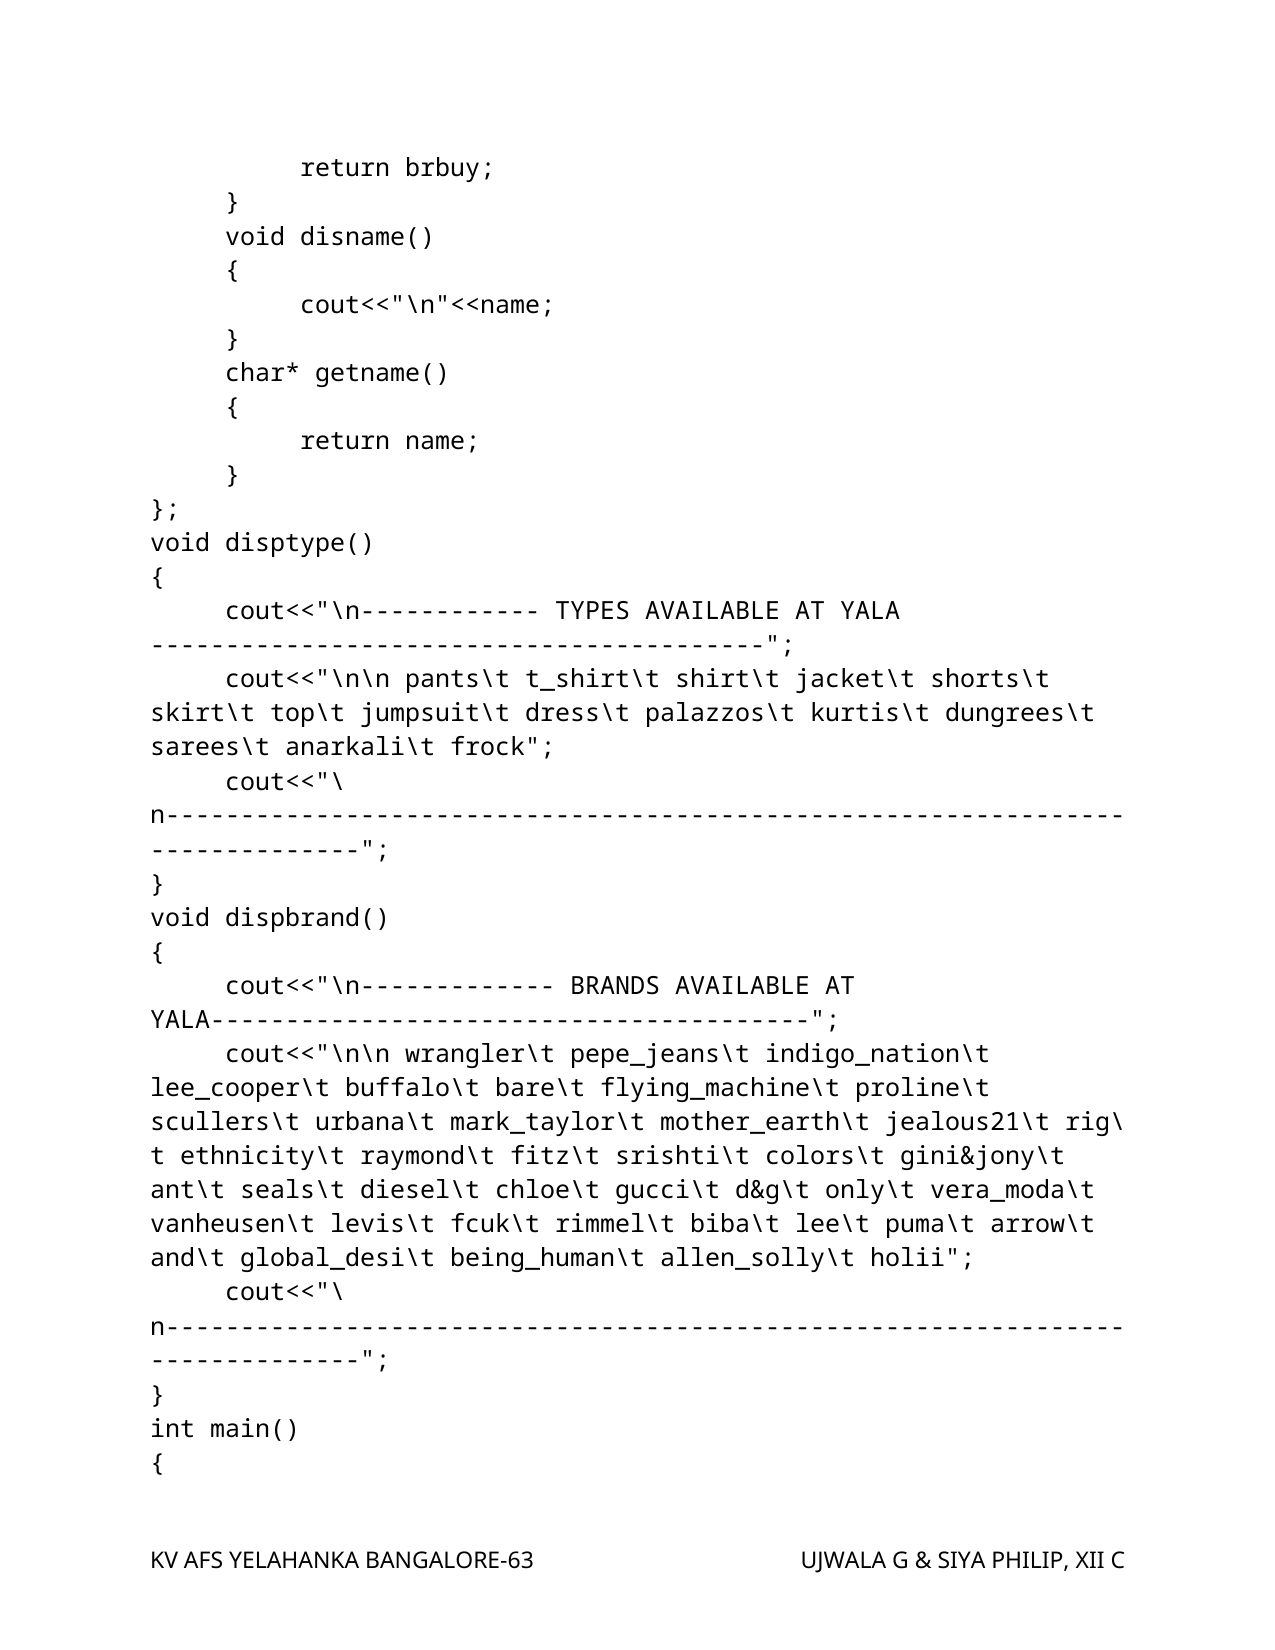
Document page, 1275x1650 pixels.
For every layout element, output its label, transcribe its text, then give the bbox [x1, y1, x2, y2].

text { [150, 559, 1125, 593]
text { [150, 388, 1125, 422]
text }; [150, 491, 1125, 525]
text return brbuy; [150, 150, 1125, 184]
text cout<<"\n------------- BRANDS AVAILABLE AT YALA----------------------------------------"; [150, 967, 1125, 1036]
text } [150, 865, 1125, 899]
text } [150, 320, 1125, 354]
text { [150, 933, 1125, 967]
text cout<<"\n\n wrangler\t pepe_jeans\t indigo_nation\t lee_cooper\t buffalo\t bare\t flying_machine\t proline\t scullers\t urbana\t mark_taylor\t mother_earth\t jealous21\t rig\t ethnicity\t raymond\t fitz\t srishti\t colors\t gini&jony\t ant\t seals\t diesel\t chloe\t gucci\t d&g\t only\t vera_moda\t vanheusen\t levis\t fcuk\t rimmel\t biba\t lee\t puma\t arrow\t and\t global_desi\t being_human\t allen_solly\t holii"; [150, 1036, 1125, 1274]
text cout<<"\n------------------------------------------------------------------------------"; [150, 1274, 1125, 1376]
text } [150, 457, 1125, 491]
text { [150, 252, 1125, 286]
text void dispbrand() [150, 899, 1125, 933]
text return name; [150, 422, 1125, 457]
text char* getname() [150, 354, 1125, 388]
text } [150, 1376, 1125, 1410]
text } [150, 184, 1125, 218]
text cout<<"\n"<<name; [150, 286, 1125, 320]
text cout<<"\n\n pants\t t_shirt\t shirt\t jacket\t shorts\t skirt\t top\t jumpsuit\t dress\t palazzos\t kurtis\t dungrees\t sarees\t anarkali\t frock"; [150, 661, 1125, 763]
text void disptype() [150, 525, 1125, 559]
text void disname() [150, 218, 1125, 252]
text { [150, 1444, 1125, 1478]
text int main() [150, 1410, 1125, 1444]
text cout<<"\n------------------------------------------------------------------------------"; [150, 763, 1125, 865]
text cout<<"\n------------ TYPES AVAILABLE AT YALA -----------------------------------------"; [150, 593, 1125, 661]
